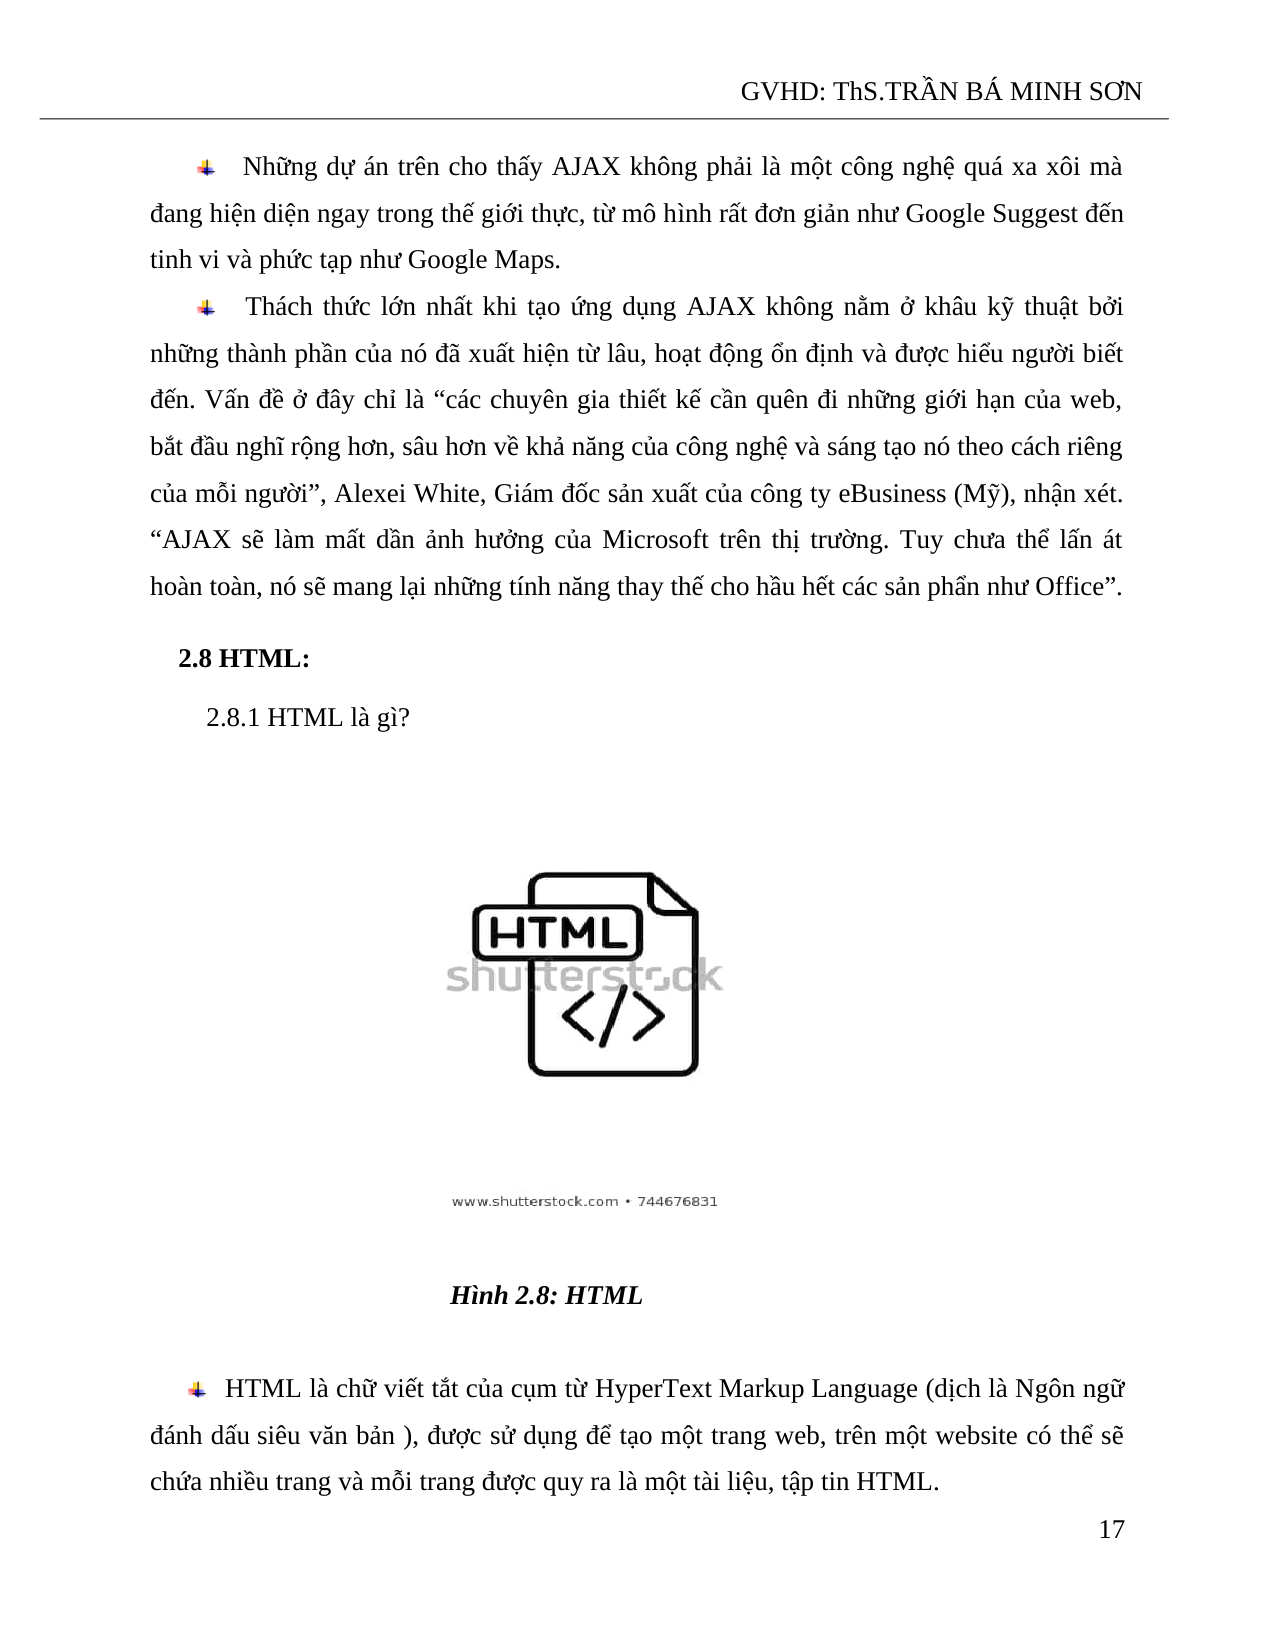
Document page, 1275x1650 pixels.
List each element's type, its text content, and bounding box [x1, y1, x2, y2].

subtitle 2.8.1 HTML là gì? [187, 701, 1125, 732]
picture [197, 298, 215, 316]
text Hình 2.8: HTML [150, 1279, 1125, 1310]
picture [197, 158, 215, 176]
subtitle 2.8 HTML: [150, 642, 1125, 673]
list Thách thức lớn nhất khi tạo ứng dụng AJAX không nằm ở khâu kỹ thuật bởi những thành phần của nó đã xuất hiện từ lâu, hoạt động ổn định và được hiểu người biết đến. Vấn đề ở đây chỉ là “các chuyên gia thiết kế cần quên đi những giới hạn của web, bắt đầu nghĩ rộng hơn, sâu hơn về khả năng của công nghệ và sáng tạo nó theo cách riêng của mỗi người”, Alexei White, Giám đốc sản xuất của công ty eBusiness (Mỹ), nhận xét. “AJAX sẽ làm mất dần ảnh hưởng của Microsoft trên thị trường. Tuy chưa thể lấn át hoàn toàn, nó sẽ mang lại những tính năng thay thế cho hầu hết các sản phẩn như Office”. [150, 290, 1125, 601]
list Những dự án trên cho thấy AJAX không phải là một công nghệ quá xa xôi mà đang hiện diện ngay trong thế giới thực, từ mô hình rất đơn giản như Google Suggest đến tinh vi và phức tạp như Google Maps. [150, 150, 1125, 274]
picture [188, 1380, 206, 1398]
list HTML là chữ viết tắt của cụm từ HyperText Markup Language (dịch là Ngôn ngữ đánh dấu siêu văn bản ), được sử dụng để tạo một trang web, trên một website có thể sẽ chứa nhiều trang và mỗi trang được quy ra là một tài liệu, tập tin HTML. [150, 1372, 1125, 1497]
picture [333, 757, 839, 1211]
